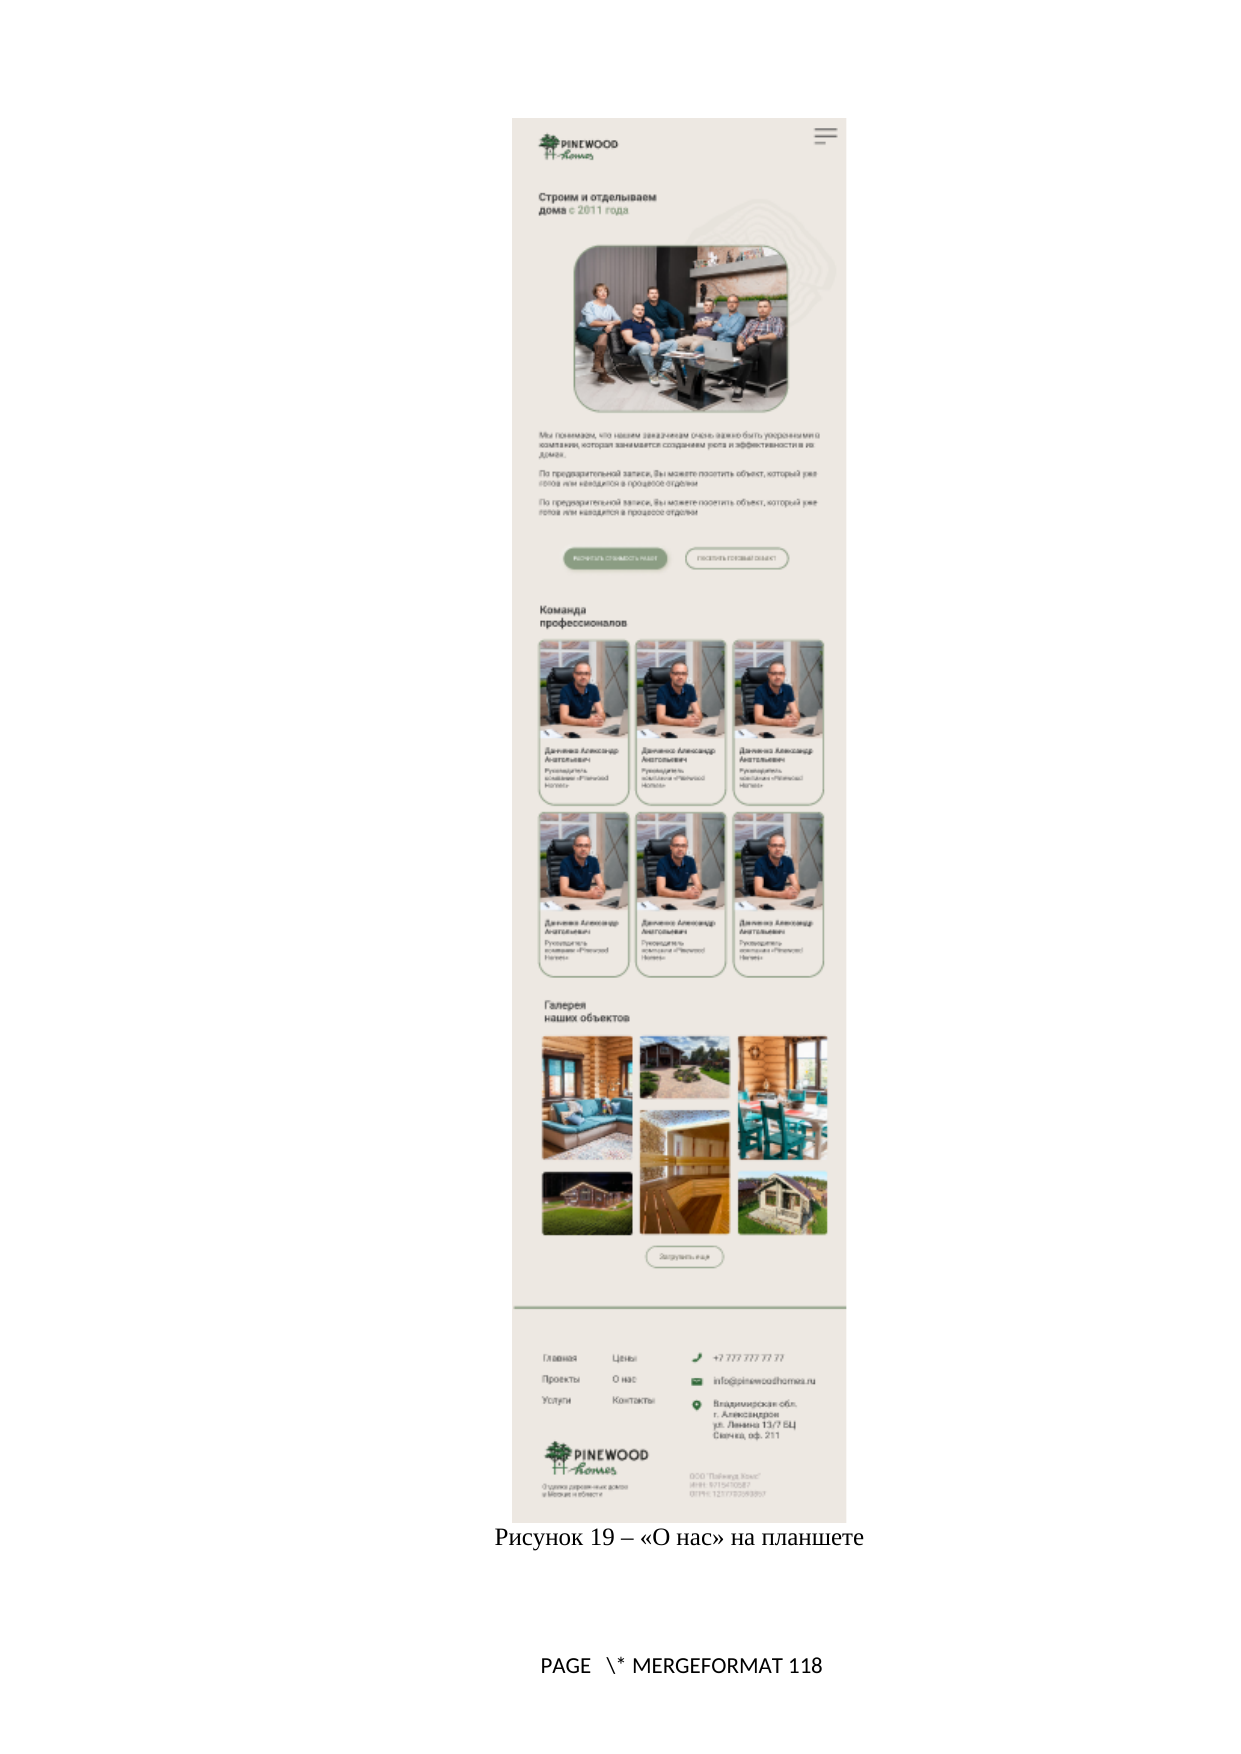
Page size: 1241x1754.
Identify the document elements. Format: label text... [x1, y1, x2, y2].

picture [512, 118, 847, 1523]
text Рисунок 20 – «О нас» на планшете [177, 1522, 1181, 1551]
